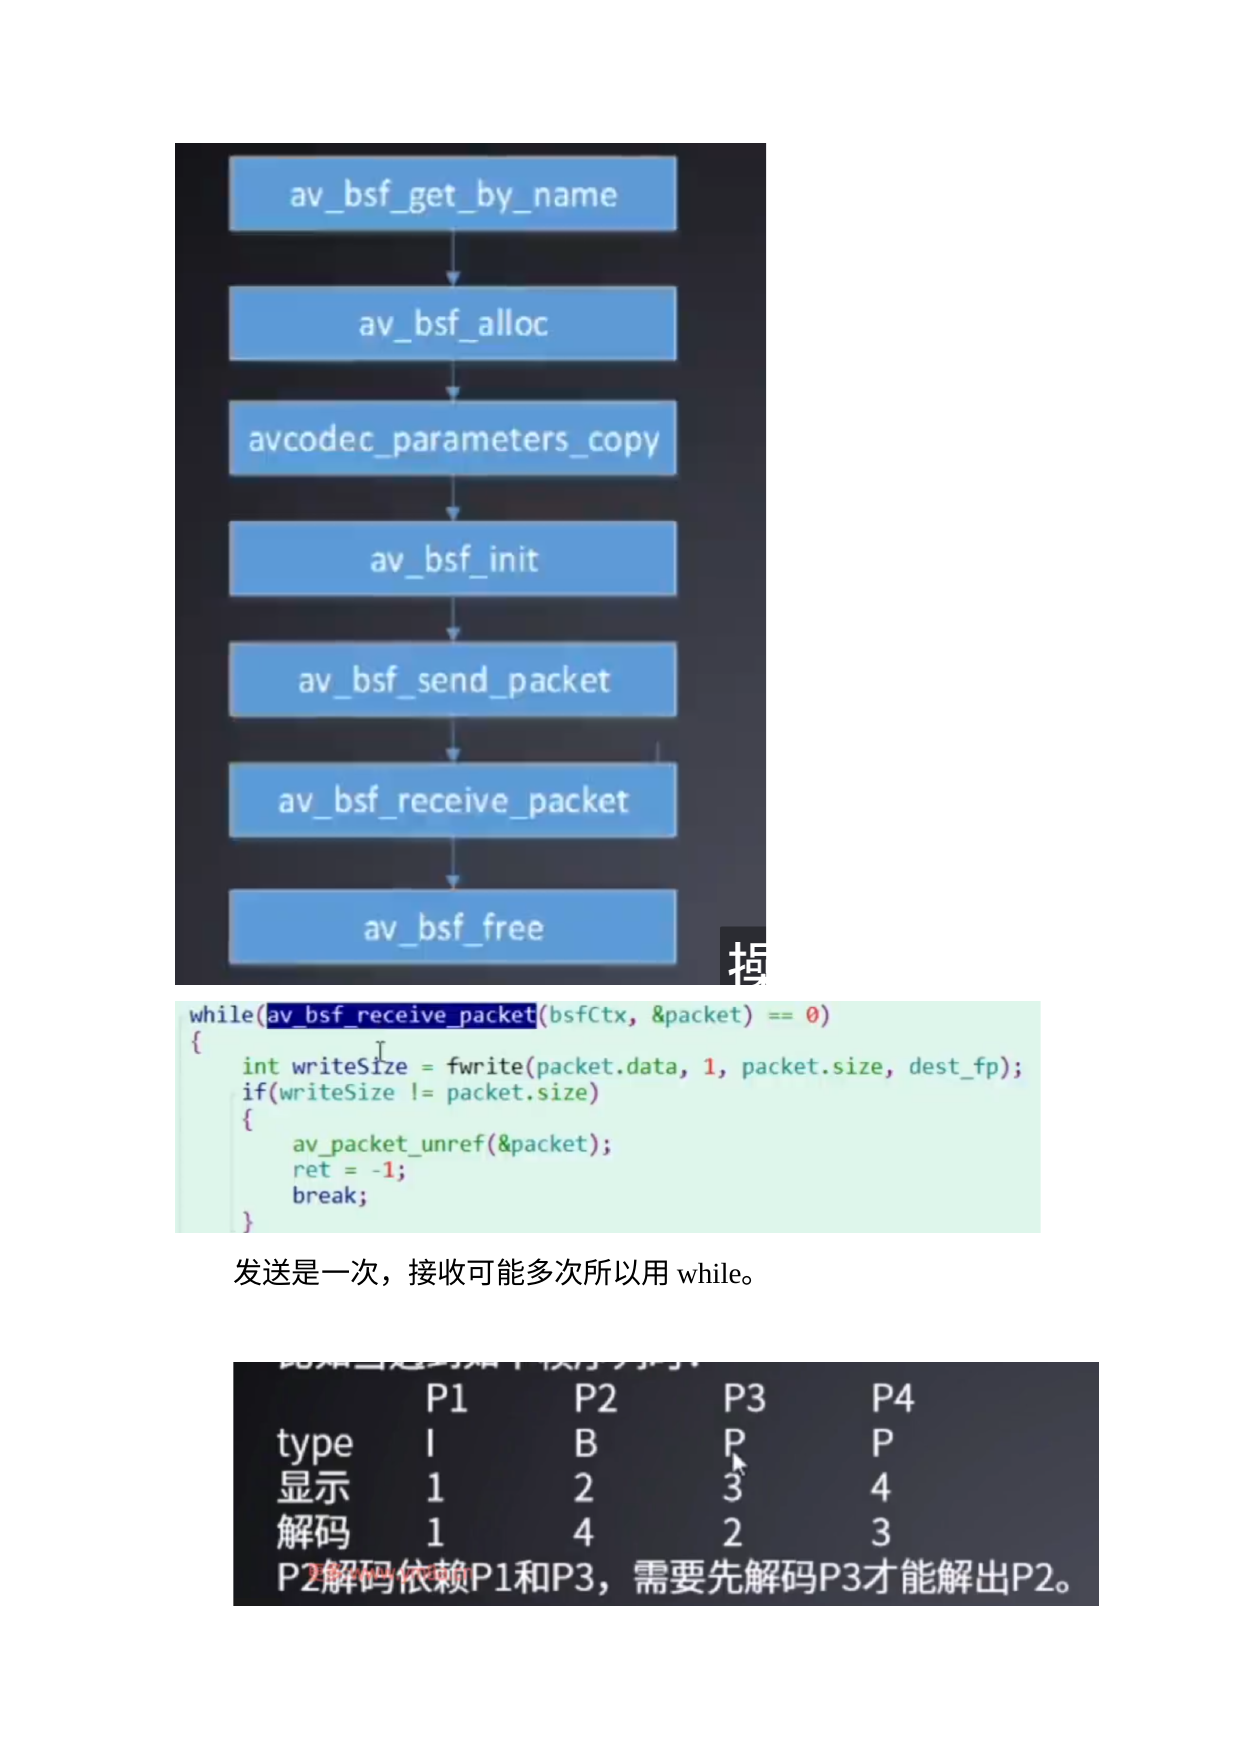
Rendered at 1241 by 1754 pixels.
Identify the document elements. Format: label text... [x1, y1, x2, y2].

text 发送是一次，接收可能多次所以用while。 [175, 1249, 1076, 1291]
picture [233, 1362, 1099, 1606]
picture [175, 143, 767, 985]
picture [175, 1001, 1041, 1233]
